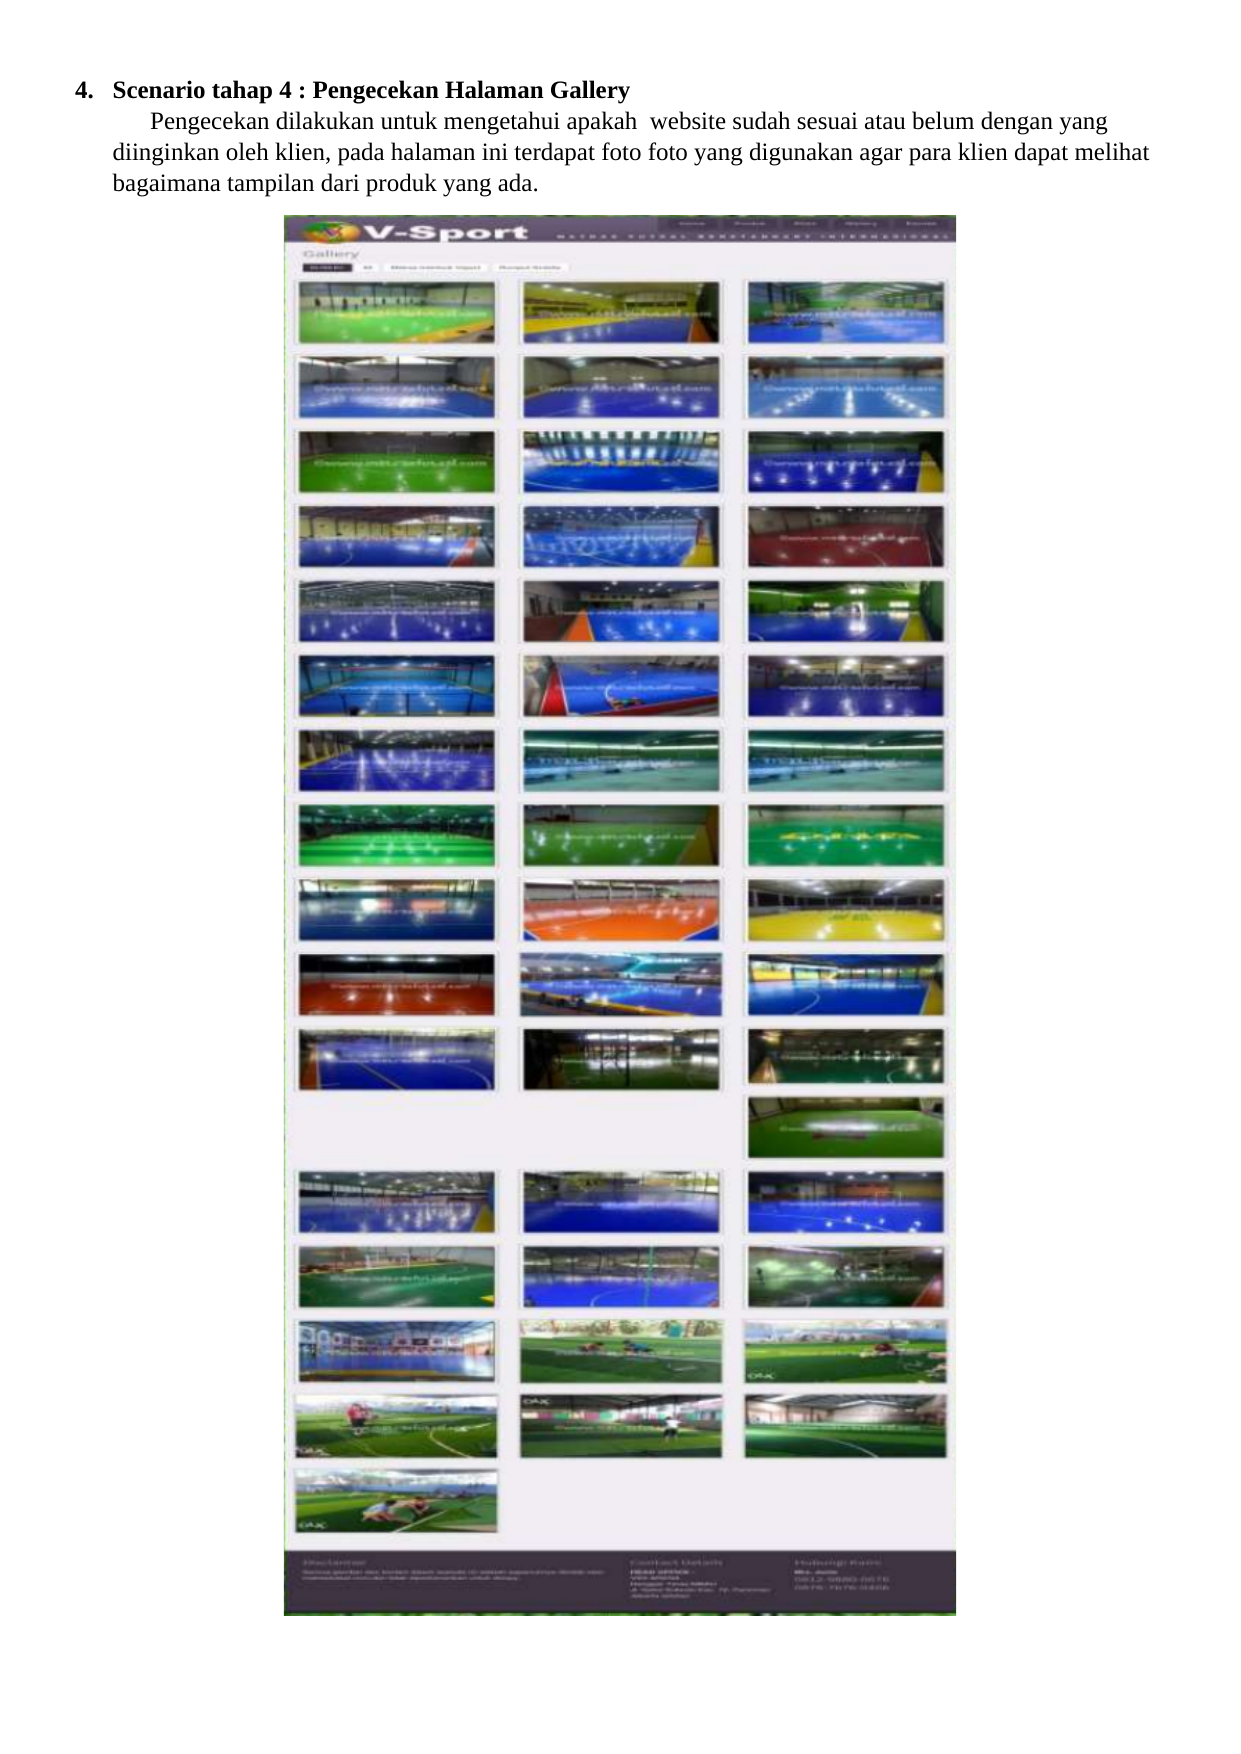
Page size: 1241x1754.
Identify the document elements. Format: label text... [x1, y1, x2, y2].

list Scenario tahap 4 : Pengecekan Halaman Gallery [75, 75, 1165, 104]
picture [283, 215, 957, 1616]
list Pengecekan dilakukan untuk mengetahui apakah website sudah sesuai atau belum dengan yang diinginkan oleh klien, pada halaman ini terdapat foto foto yang digunakan agar para klien dapat melihat bagaimana tampilan dari produk yang ada. [112, 106, 1165, 197]
